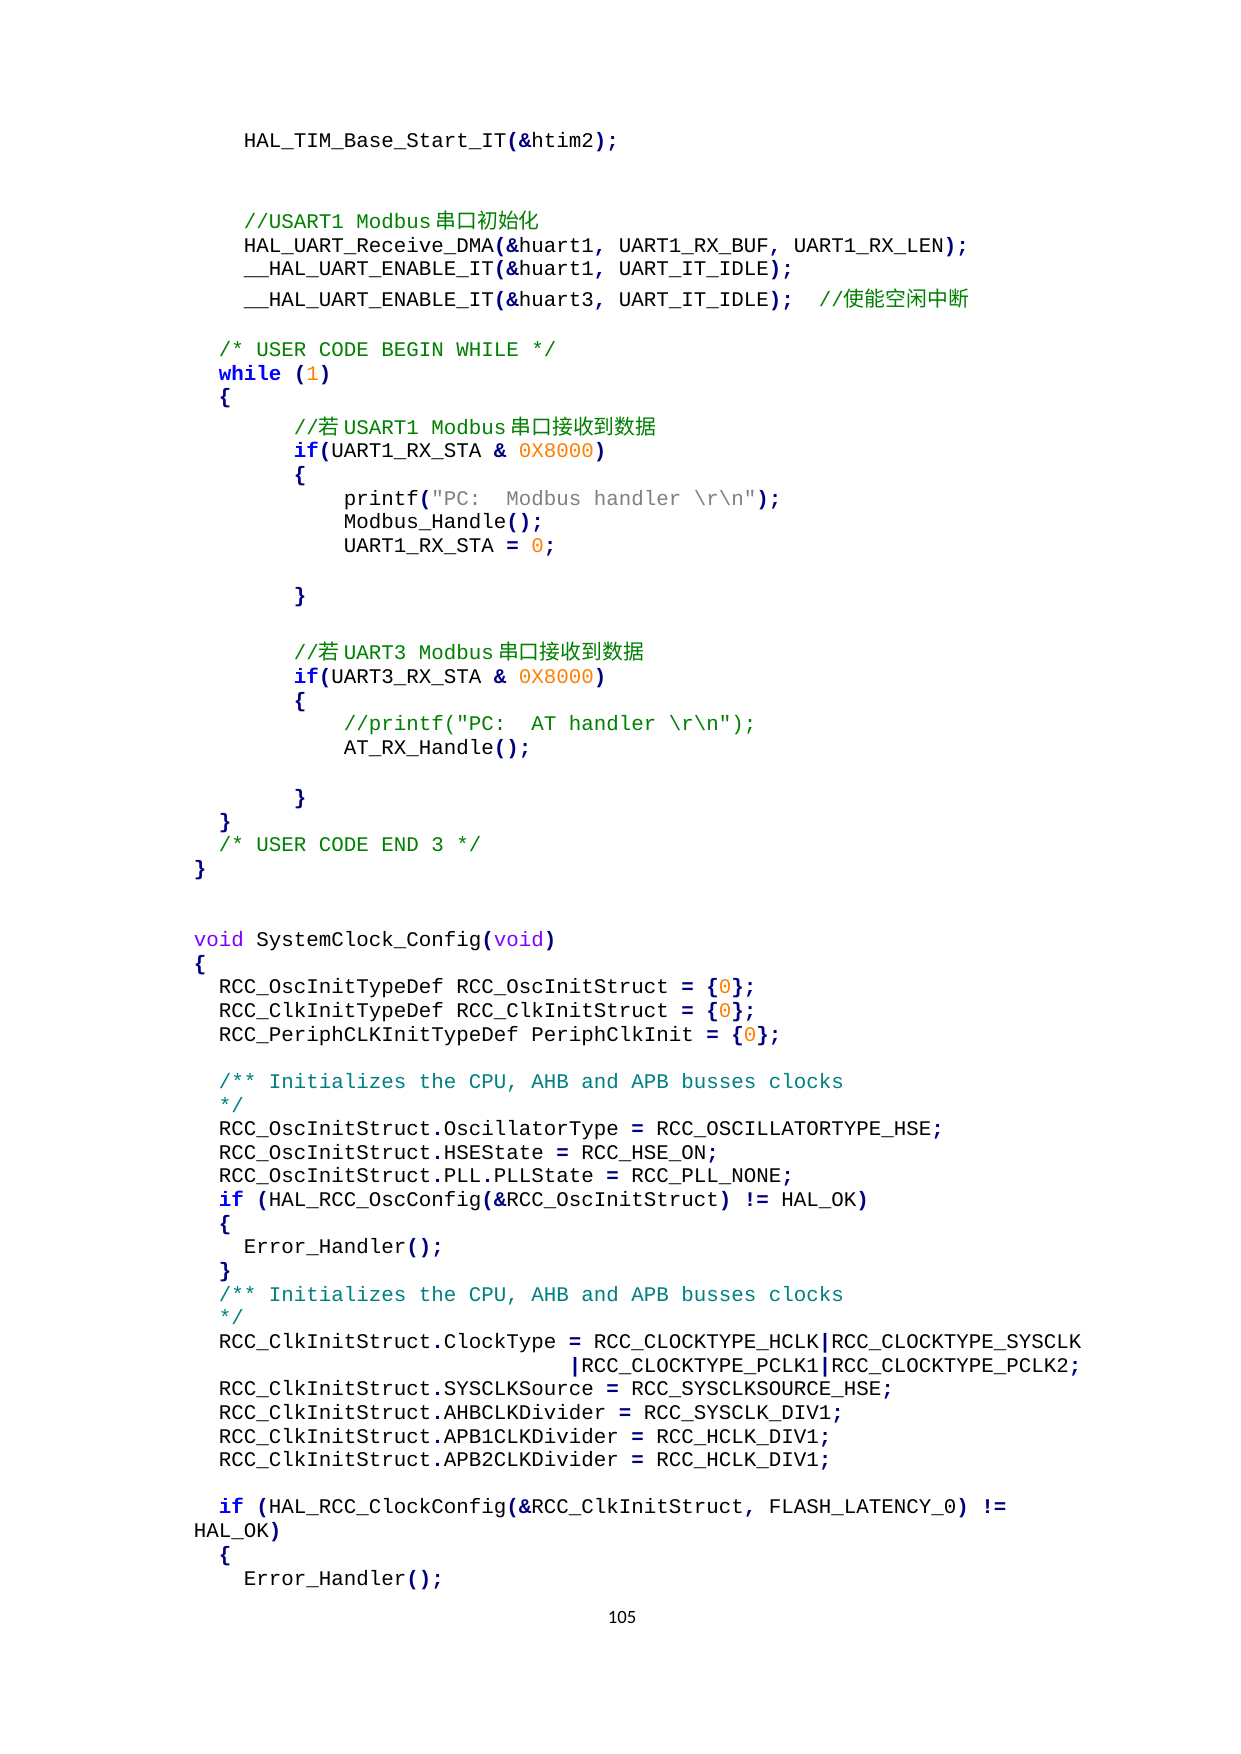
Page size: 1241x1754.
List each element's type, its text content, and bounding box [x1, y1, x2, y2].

text /** Initializes the CPU, AHB and APB busses clocks [194, 1284, 1094, 1307]
text { [194, 689, 1094, 713]
text { [194, 386, 1094, 410]
text __HAL_UART_ENABLE_IT(&huart1, UART_IT_IDLE); [194, 258, 1094, 282]
text { [194, 953, 1094, 976]
text RCC_OscInitStruct.OscillatorType = RCC_OSCILLATORTYPE_HSE; [194, 1118, 1094, 1142]
text if(UART3_RX_STA & 0X8000) [194, 666, 1094, 689]
text if (HAL_RCC_OscConfig(&RCC_OscInitStruct) != HAL_OK) [194, 1189, 1094, 1213]
text { [194, 464, 1094, 488]
text if (HAL_RCC_ClockConfig(&RCC_ClkInitStruct, FLASH_LATENCY_0) != HAL_OK) [194, 1497, 1094, 1544]
text RCC_ClkInitStruct.AHBCLKDivider = RCC_SYSCLK_DIV1; [194, 1402, 1094, 1426]
text HAL_TIM_Base_Start_IT(&htim2); [194, 130, 1094, 154]
text Modbus_Handle(); [194, 511, 1094, 535]
text UART1_RX_STA = 0; [194, 535, 1094, 558]
text { [194, 1213, 1094, 1236]
text RCC_OscInitStruct.HSEState = RCC_HSE_ON; [194, 1142, 1094, 1166]
text RCC_ClkInitTypeDef RCC_ClkInitStruct = {0}; [194, 1000, 1094, 1024]
text } [194, 585, 1094, 609]
text //若USART1 Modbus串口接收到数据 [194, 410, 1094, 440]
text RCC_OscInitTypeDef RCC_OscInitStruct = {0}; [194, 976, 1094, 1000]
text Error_Handler(); [194, 1236, 1094, 1260]
text /** Initializes the CPU, AHB and APB busses clocks [194, 1071, 1094, 1094]
text /* USER CODE END 3 */ [194, 834, 1094, 858]
text __HAL_UART_ENABLE_IT(&huart3, UART_IT_IDLE); //使能空闲中断 [194, 282, 1094, 312]
text */ [194, 1094, 1094, 1118]
text */ [194, 1307, 1094, 1331]
text Error_Handler(); [194, 1567, 1094, 1591]
text //若UART3 Modbus串口接收到数据 [194, 636, 1094, 666]
text |RCC_CLOCKTYPE_PCLK1|RCC_CLOCKTYPE_PCLK2; [194, 1355, 1094, 1378]
text RCC_OscInitStruct.PLL.PLLState = RCC_PLL_NONE; [194, 1166, 1094, 1189]
text void SystemClock_Config(void) [194, 929, 1094, 953]
text RCC_ClkInitStruct.APB1CLKDivider = RCC_HCLK_DIV1; [194, 1426, 1094, 1449]
text } [194, 787, 1094, 811]
text { [194, 1544, 1094, 1567]
text printf("PC: Modbus handler \r\n"); [194, 488, 1094, 511]
text HAL_UART_Receive_DMA(&huart1, UART1_RX_BUF, UART1_RX_LEN); [194, 234, 1094, 258]
text //printf("PC: AT handler \r\n"); [194, 713, 1094, 737]
text } [194, 811, 1094, 834]
text RCC_ClkInitStruct.APB2CLKDivider = RCC_HCLK_DIV1; [194, 1449, 1094, 1473]
text RCC_ClkInitStruct.SYSCLKSource = RCC_SYSCLKSOURCE_HSE; [194, 1378, 1094, 1402]
text RCC_ClkInitStruct.ClockType = RCC_CLOCKTYPE_HCLK|RCC_CLOCKTYPE_SYSCLK [194, 1331, 1094, 1355]
text if(UART1_RX_STA & 0X8000) [194, 440, 1094, 464]
text AT_RX_Handle(); [194, 737, 1094, 761]
text while (1) [194, 363, 1094, 386]
text } [194, 1260, 1094, 1284]
text /* USER CODE BEGIN WHILE */ [194, 339, 1094, 363]
text //USART1 Modbus串口初始化 [194, 204, 1094, 234]
text RCC_PeriphCLKInitTypeDef PeriphClkInit = {0}; [194, 1024, 1094, 1047]
text } [194, 858, 1094, 882]
